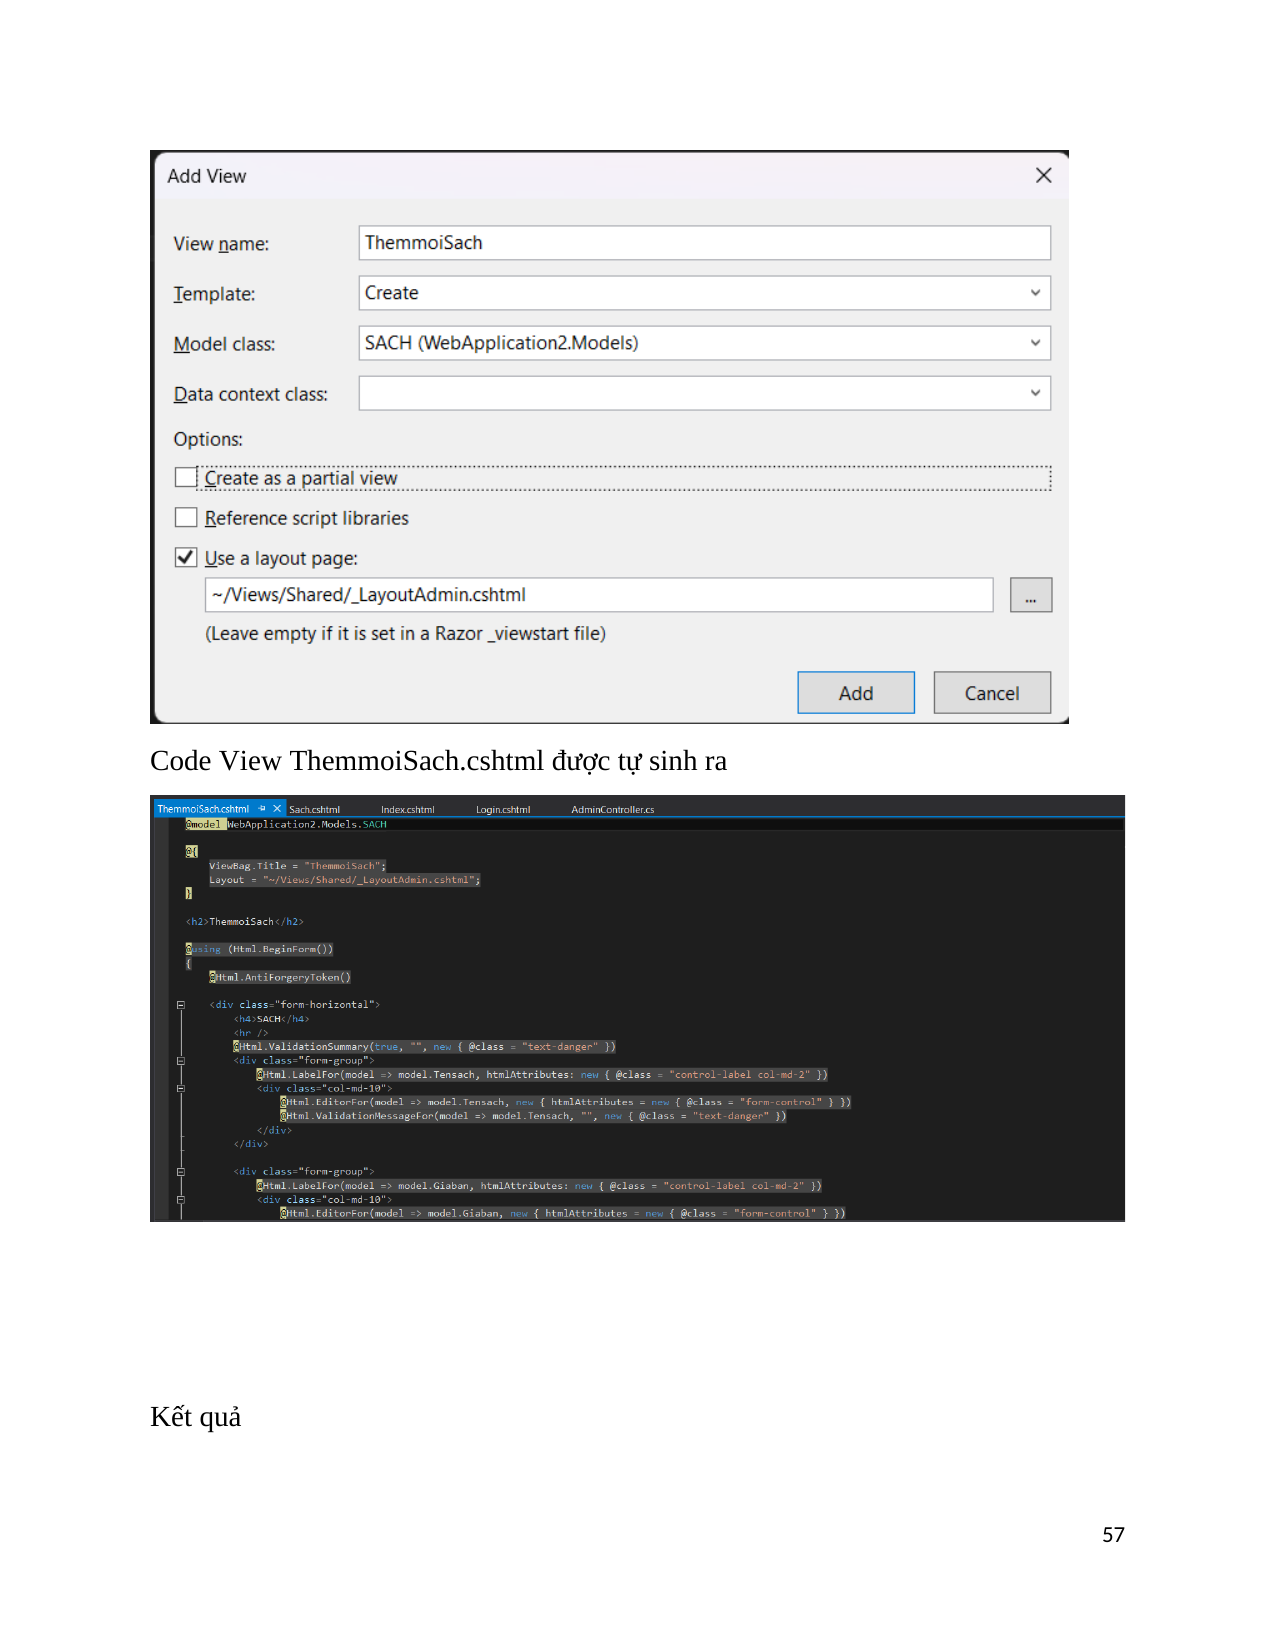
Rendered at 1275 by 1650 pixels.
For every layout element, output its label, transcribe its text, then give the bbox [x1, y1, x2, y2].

picture [150, 795, 1125, 1222]
picture [150, 150, 1069, 724]
text Code View ThemmoiSach.cshtml được tự sinh ra [150, 743, 1125, 776]
text Kết quả [150, 1399, 1125, 1433]
